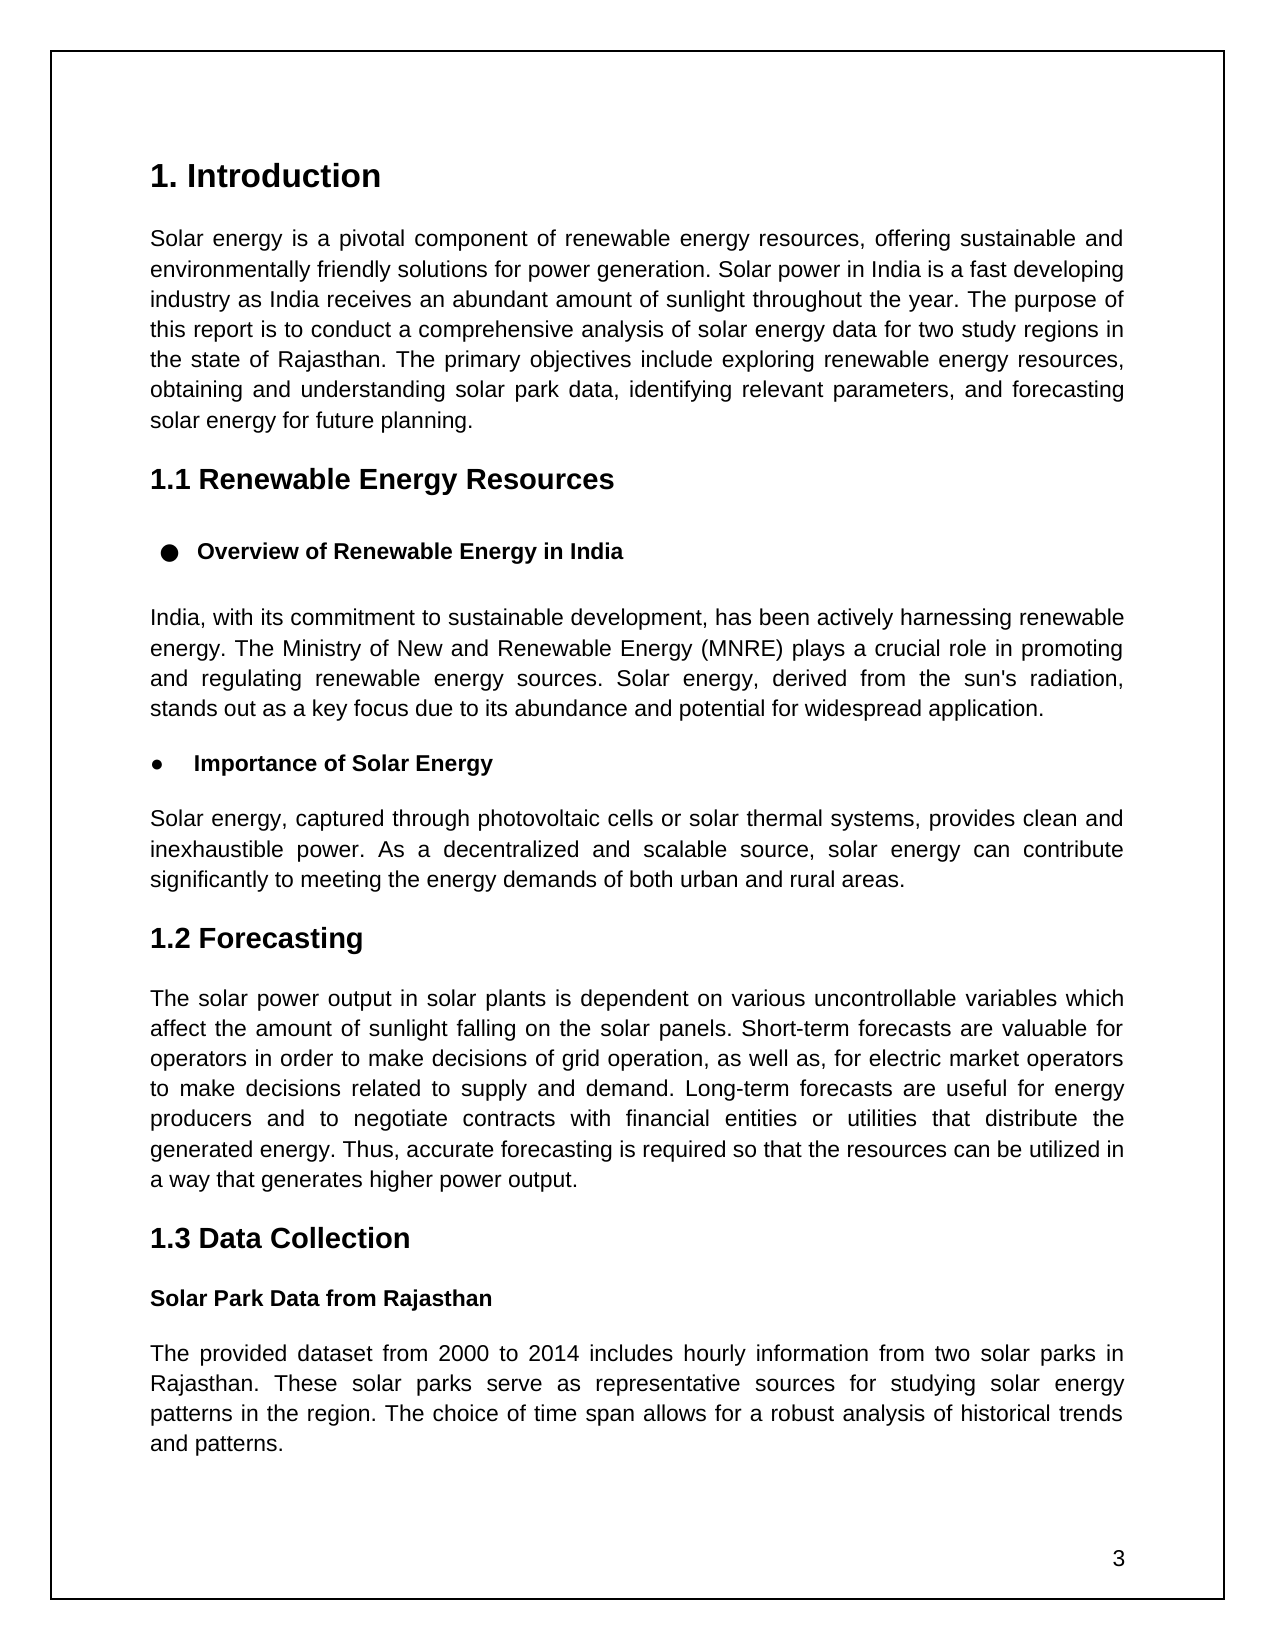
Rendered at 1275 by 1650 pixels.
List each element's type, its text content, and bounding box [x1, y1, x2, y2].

text Solar energy is a pivotal component of renewable energy resources, offering sustainable and environmentally friendly solutions for power generation. Solar power in India is a fast developing industry as India receives an abundant amount of sunlight throughout the year. The purpose of this report is to conduct a comprehensive analysis of solar energy data for two study regions in the state of Rajasthan. The primary objectives include exploring renewable energy resources, obtaining and understanding solar park data, identifying relevant parameters, and forecasting solar energy for future planning. [150, 225, 1125, 433]
text Solar Park Data from Rajasthan [150, 1284, 1125, 1311]
list Importance of Solar Energy [150, 750, 1125, 777]
subtitle 1.2 Forecasting [150, 921, 1125, 954]
subtitle 1. Introduction [150, 156, 1125, 195]
list Overview of Renewable Energy in India [159, 525, 1125, 572]
subtitle 1.1 Renewable Energy Resources [150, 462, 1125, 495]
subtitle 1.3 Data Collection [150, 1221, 1125, 1254]
text The provided dataset from 2000 to 2014 includes hourly information from two solar parks in Rajasthan. These solar parks serve as representative sources for studying solar energy patterns in the region. The choice of time span allows for a robust analysis of historical trends and patterns. [150, 1340, 1125, 1457]
text The solar power output in solar plants is dependent on various uncontrollable variables which affect the amount of sunlight falling on the solar panels. Short-term forecasts are valuable for operators in order to make decisions of grid operation, as well as, for electric market operators to make decisions related to supply and demand. Long-term forecasts are useful for energy producers and to negotiate contracts with financial entities or utilities that distribute the generated energy. Thus, accurate forecasting is required so that the resources can be utilized in a way that generates higher power output. [150, 984, 1125, 1192]
text Solar energy, captured through photovoltaic cells or solar thermal systems, provides clean and inexhaustible power. As a decentralized and scalable source, solar energy can contribute significantly to meeting the energy demands of both urban and rural areas. [150, 805, 1125, 892]
text India, with its commitment to sustainable development, has been actively harnessing renewable energy. The Ministry of New and Renewable Energy (MNRE) plays a crucial role in promoting and regulating renewable energy sources. Solar energy, derived from the sun's radiation, stands out as a key focus due to its abundance and potential for widespread application. [150, 604, 1125, 721]
